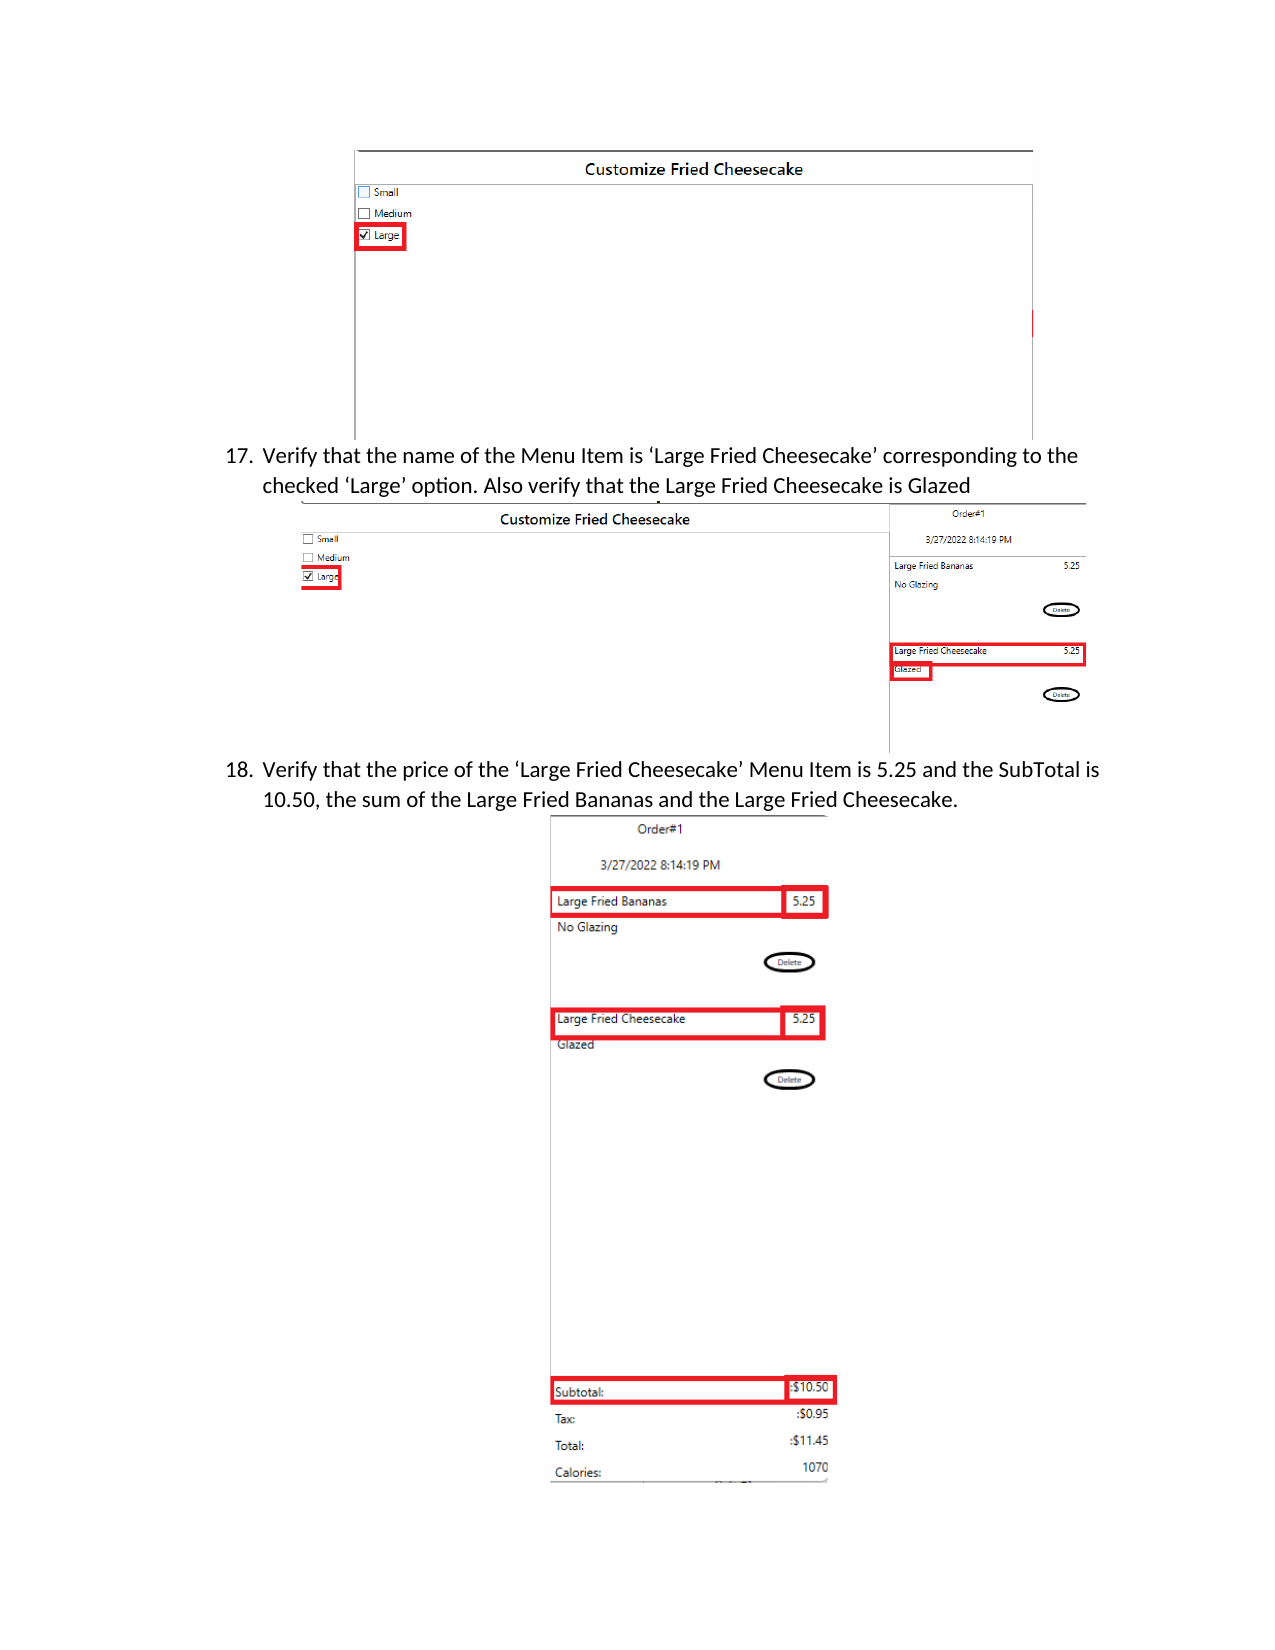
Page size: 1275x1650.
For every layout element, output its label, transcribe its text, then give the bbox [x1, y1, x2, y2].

picture [301, 501, 1087, 753]
list Verify that the name of the Menu Item is ‘Large Fried Cheesecake’ corresponding to the checked ‘Large’ option. Also verify that the Large Fried Cheesecake is Glazed [225, 441, 1125, 499]
picture [354, 150, 1034, 440]
picture [550, 815, 838, 1483]
list Verify that the price of the ‘Large Fried Cheesecake’ Menu Item is 5.25 and the SubTotal is 10.50, the sum of the Large Fried Bananas and the Large Fried Cheesecake. [225, 755, 1125, 813]
